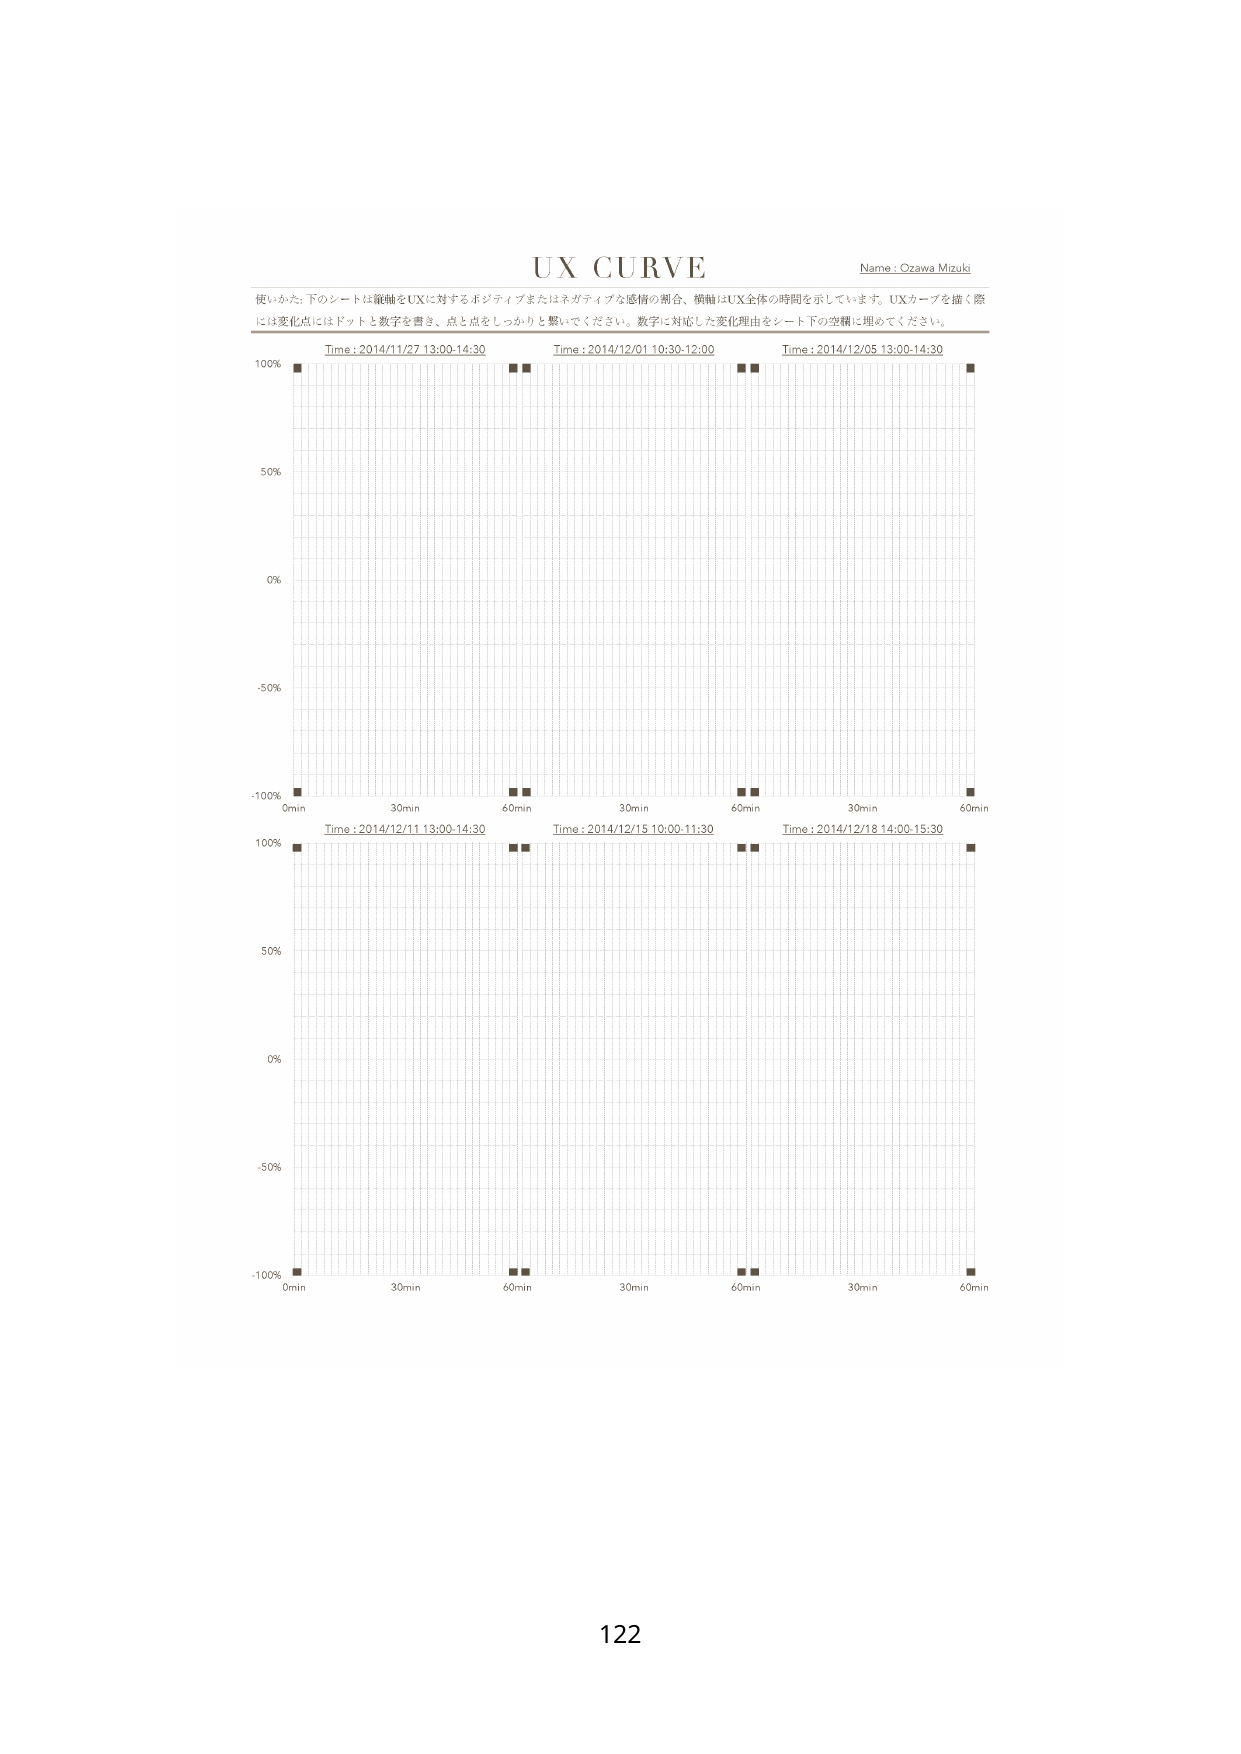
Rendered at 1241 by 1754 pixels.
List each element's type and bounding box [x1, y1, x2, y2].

picture [177, 206, 1063, 1368]
